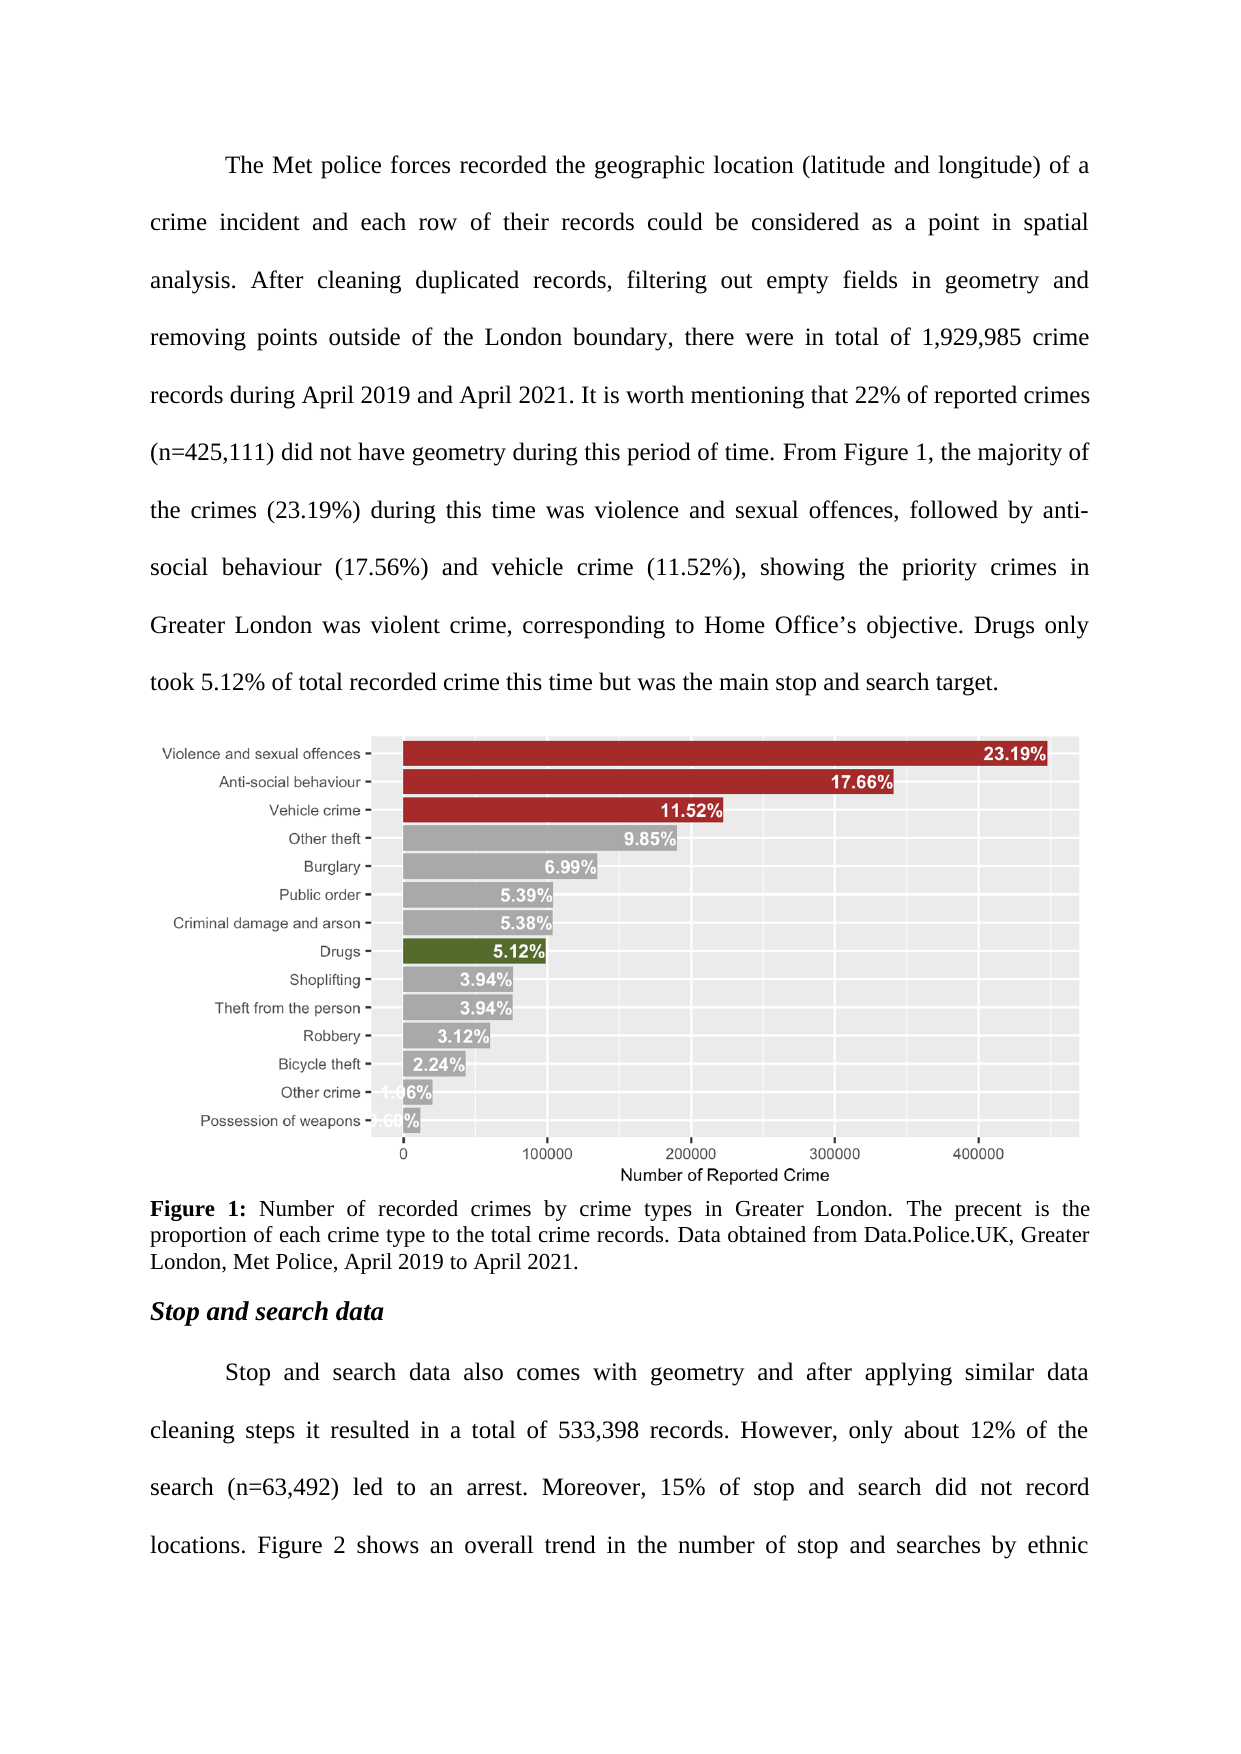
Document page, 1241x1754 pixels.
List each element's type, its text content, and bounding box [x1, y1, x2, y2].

text The Met police forces recorded the geographic location (latitude and longitude) of a crime incident and each row of their records could be considered as a point in spatial analysis. After cleaning duplicated records, filtering out empty fields in geometry and removing points outside of the London boundary, there were in total of 1,929,985 crime records during April 2019 and April 2021. It is worth mentioning that 22% of reported crimes (n=425,111) did not have geometry during this period of time. From Figure 1, the majority of the crimes (23.19%) during this time was violence and sexual offences, followed by anti-social behaviour (17.56%) and vehicle crime (11.52%), showing the priority crimes in Greater London was violent crime, corresponding to Home Office’s objective. Drugs only took 5.12% of total recorded crime this time but was the main stop and search target. [150, 150, 1090, 696]
picture [150, 725, 1091, 1196]
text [150, 1357, 1090, 1558]
text Figure 1: Number of recorded crimes by crime types in Greater London. The precent is the proportion of each crime type to the total crime records. Data obtained from Data.Police.UK, Greater London, Met Police, April 2019 to April 2021. [150, 1196, 1090, 1274]
text Stop and search data [150, 1295, 1090, 1326]
